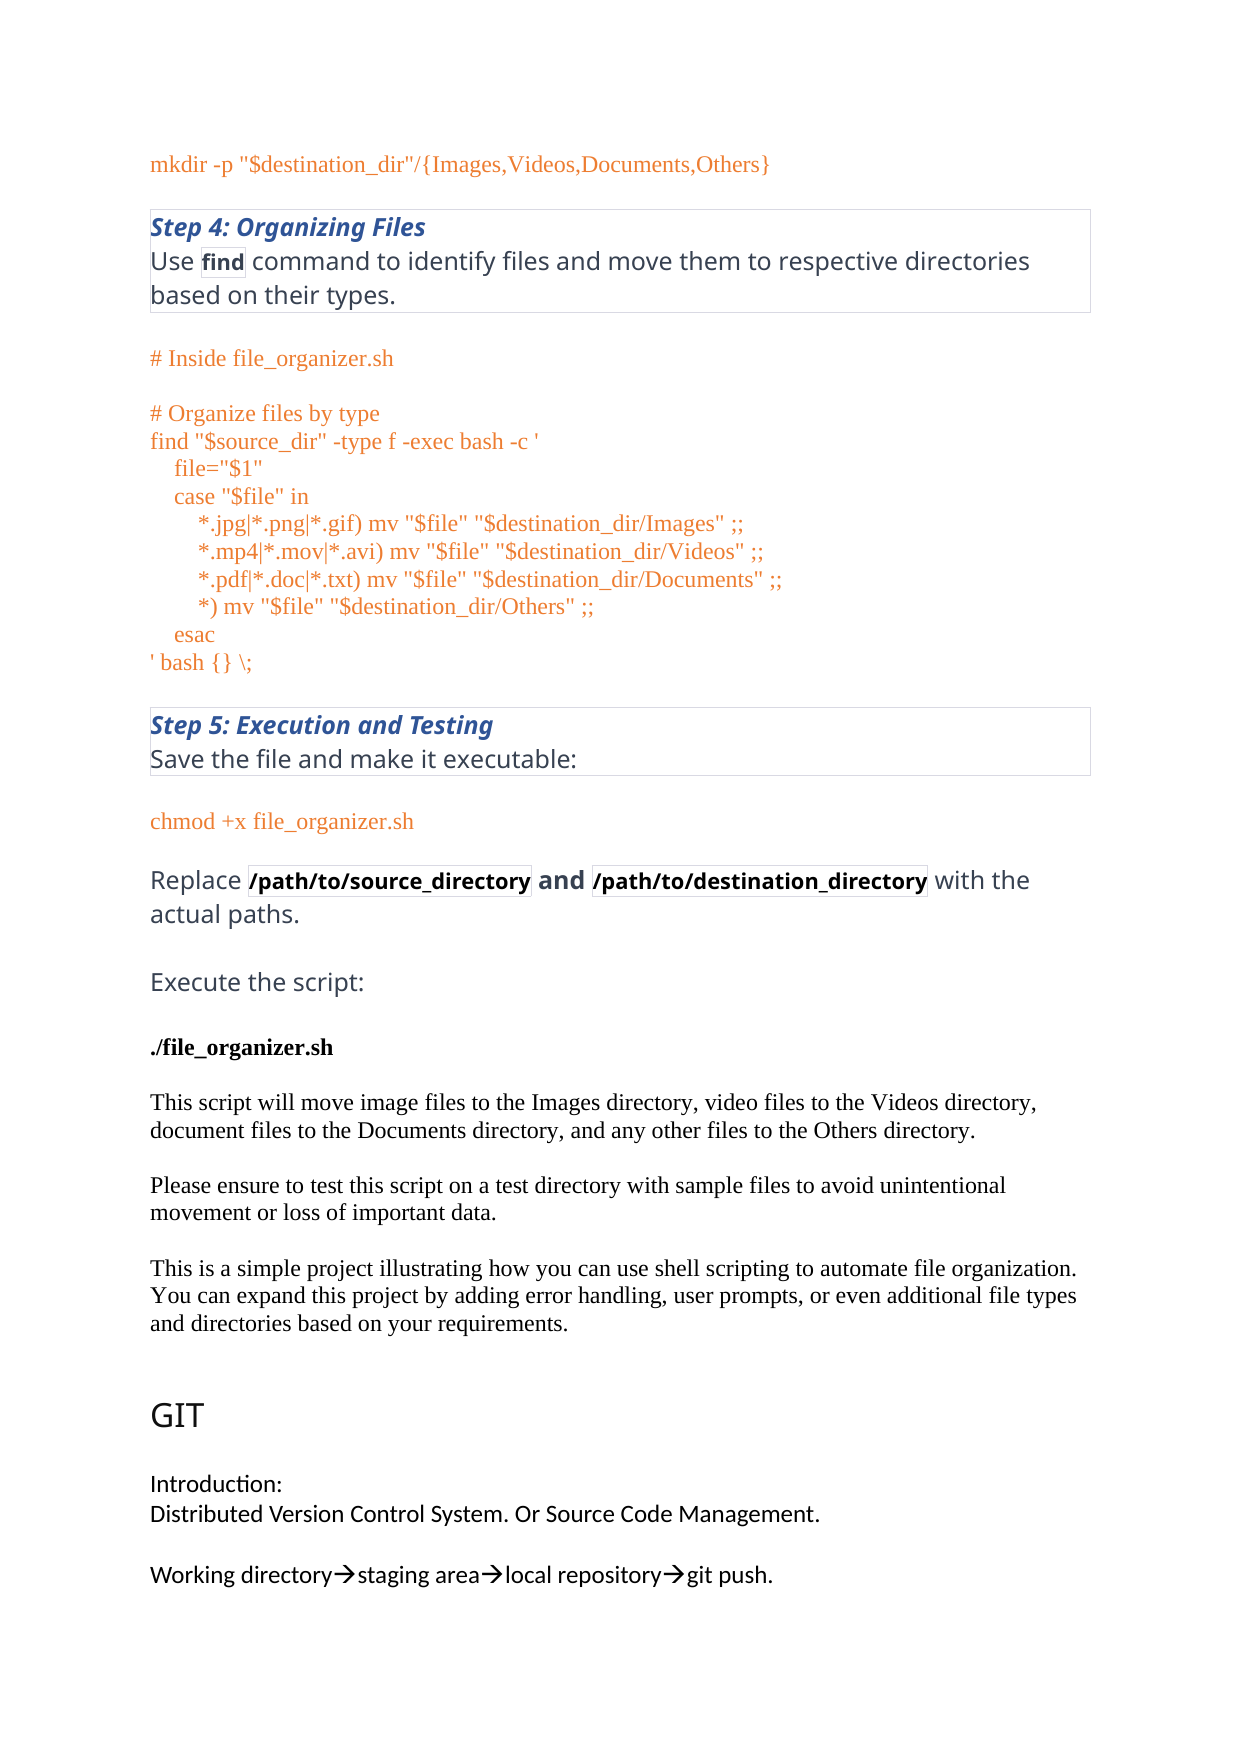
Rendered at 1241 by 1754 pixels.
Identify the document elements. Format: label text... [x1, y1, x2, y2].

text Use find command to identify files and move them to respective directories based on their types. [151, 243, 1090, 312]
text find "$source_dir" -type f -exec bash -c ' [150, 427, 1090, 454]
text Working directorystaging arealocal repositorygit push. [150, 1559, 1090, 1590]
text Distributed Version Control System. Or Source Code Management. [150, 1498, 1090, 1529]
text *) mv "$file" "$destination_dir/Others" ;; [150, 592, 1090, 620]
text Replace /path/to/source_directory and /path/to/destination_directory with the actual paths. [150, 862, 1090, 931]
subtitle Step 4: Organizing Files [151, 210, 1090, 243]
text esac [150, 620, 1090, 647]
text case "$file" in [150, 482, 1090, 509]
text ' bash {} \; [150, 647, 1090, 675]
text Please ensure to test this script on a test directory with sample files to avoid unintentional movement or loss of important data. [150, 1171, 1090, 1226]
text file="$1" [150, 454, 1090, 482]
subtitle GIT [150, 1392, 1090, 1437]
text ./file_organizer.sh [150, 1033, 1090, 1060]
text *.pdf|*.doc|*.txt) mv "$file" "$destination_dir/Documents" ;; [150, 565, 1090, 592]
text # Inside file_organizer.sh [150, 344, 1090, 371]
text Save the file and make it executable: [151, 741, 1090, 775]
text # Organize files by type [150, 399, 1090, 427]
text Execute the script: [150, 965, 1090, 999]
text *.jpg|*.png|*.gif) mv "$file" "$destination_dir/Images" ;; [150, 509, 1090, 537]
text Introduction: [150, 1468, 1090, 1498]
text *.mp4|*.mov|*.avi) mv "$file" "$destination_dir/Videos" ;; [150, 537, 1090, 565]
text chmod +x file_organizer.sh [150, 807, 1090, 835]
text This is a simple project illustrating how you can use shell scripting to automate file organization. You can expand this project by adding error handling, user prompts, or even additional file types and directories based on your requirements. [150, 1254, 1090, 1336]
text This script will move image files to the Images directory, video files to the Videos directory, document files to the Documents directory, and any other files to the Others directory. [150, 1088, 1090, 1143]
text mkdir -p "$destination_dir"/{Images,Videos,Documents,Others} [150, 150, 1090, 178]
subtitle Step 5: Execution and Testing [151, 708, 1090, 741]
